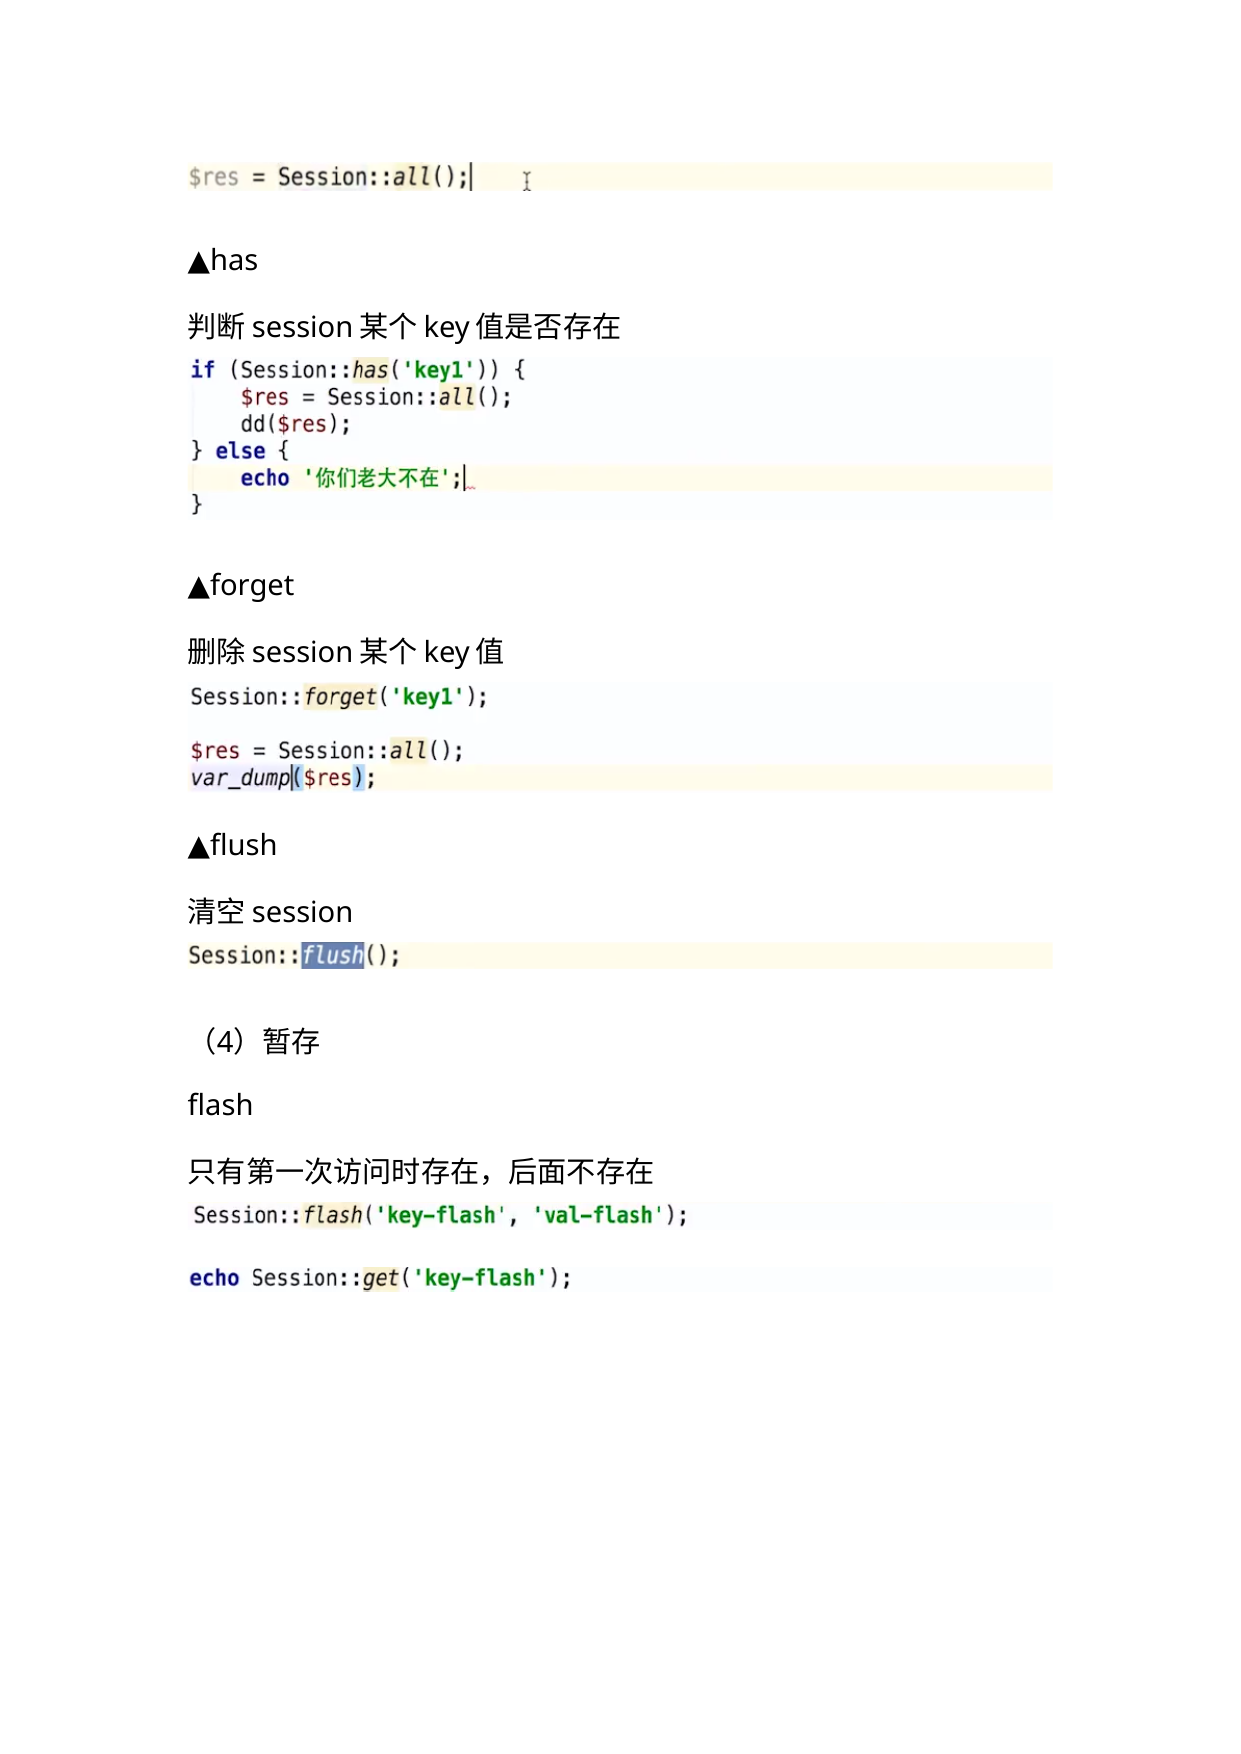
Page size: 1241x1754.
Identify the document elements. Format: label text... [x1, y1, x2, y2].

picture [187, 162, 1053, 191]
text 判断session某个key值是否存在 [187, 292, 1053, 357]
text 只有第一次访问时存在，后面不存在 [187, 1137, 1053, 1202]
text ▲forget [187, 552, 1053, 617]
picture [187, 1267, 1053, 1292]
picture [187, 682, 1053, 793]
text ▲flush [187, 812, 1053, 877]
picture [187, 1202, 1053, 1230]
text （4）暂存 [187, 1007, 1053, 1072]
picture [187, 357, 1053, 520]
picture [187, 942, 1053, 969]
text 删除session某个key值 [187, 617, 1053, 682]
text flash [187, 1072, 1053, 1137]
text ▲has [187, 227, 1053, 292]
text 清空session [187, 877, 1053, 942]
